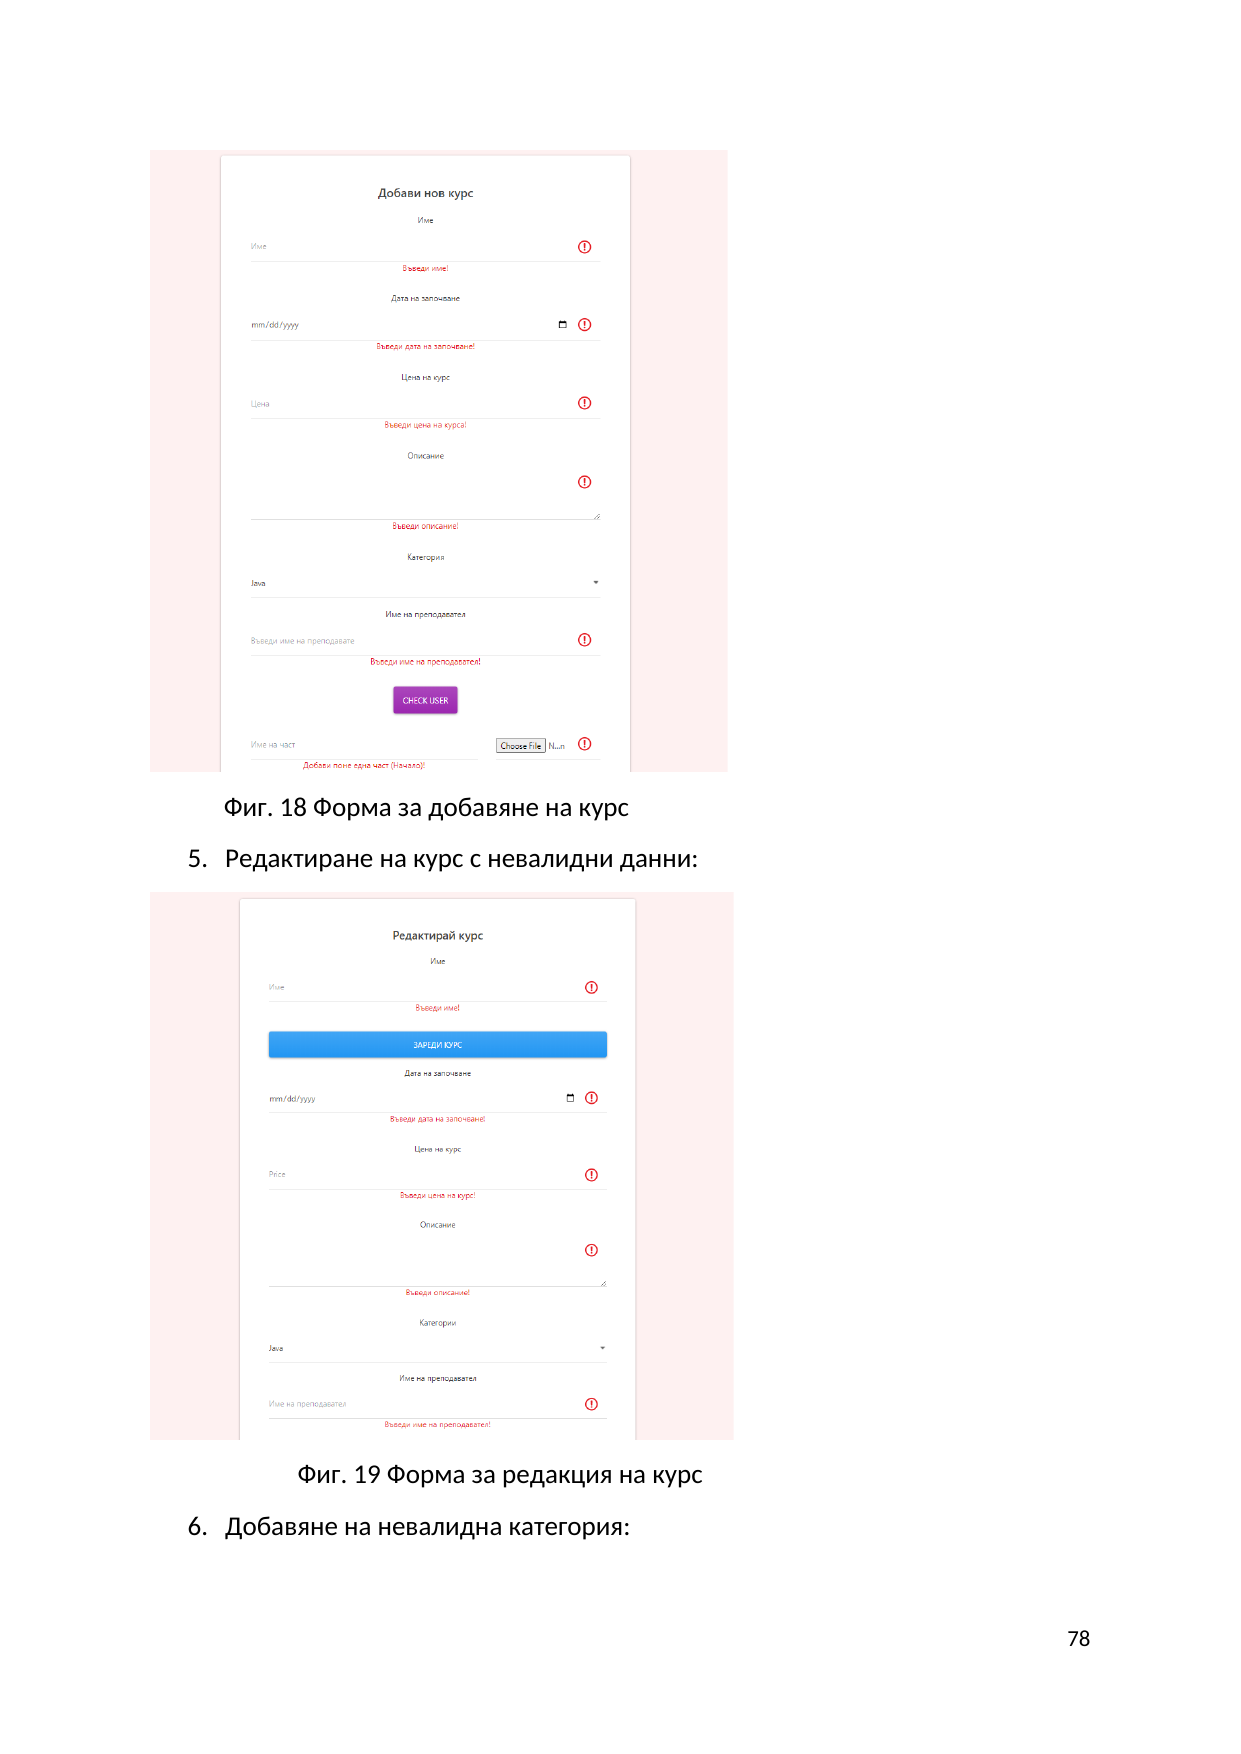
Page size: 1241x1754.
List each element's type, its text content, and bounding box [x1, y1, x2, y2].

picture [150, 892, 734, 1440]
text Фиг. 18 Форма за добавяне на курс [150, 790, 1090, 823]
picture [150, 150, 728, 772]
list Редактиране на курс с невалидни данни: [187, 842, 1090, 875]
list Добавяне на невалидна категория: [187, 1509, 1090, 1542]
text Фиг. 19 Форма за редакция на курс [150, 1458, 1090, 1491]
